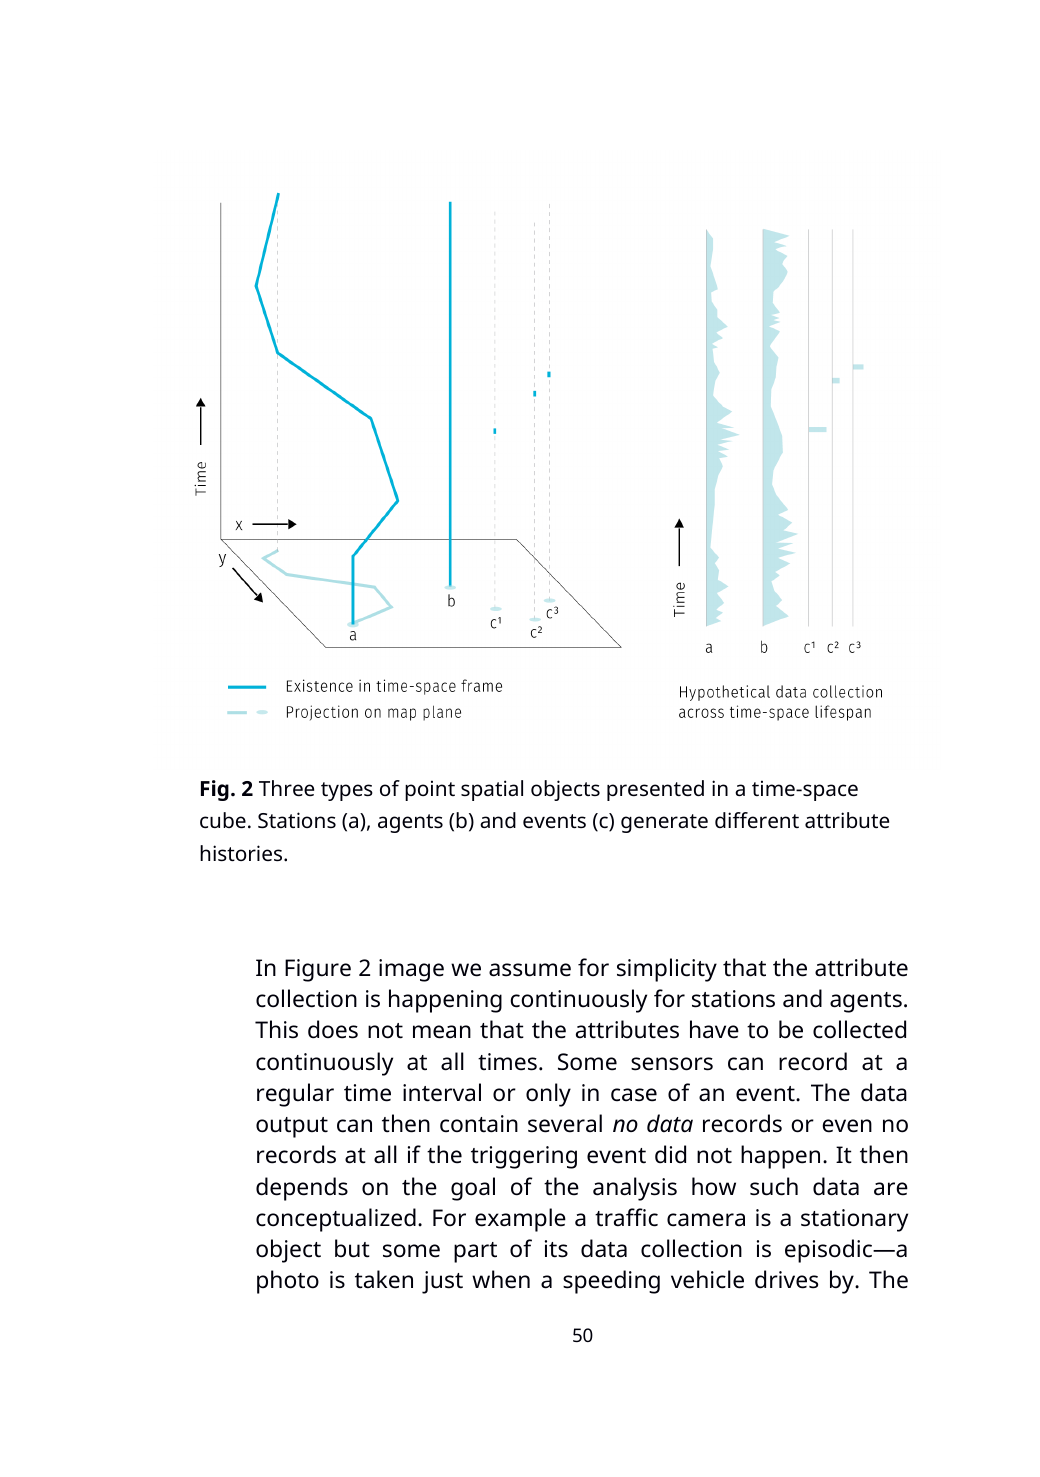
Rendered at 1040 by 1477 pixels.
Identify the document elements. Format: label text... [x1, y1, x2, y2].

text Fig. 2 Three types of point spatial objects presented in a time-space cube. Stations (a), agents (b) and events (c) generate different attribute histories. [199, 770, 910, 867]
picture [153, 150, 941, 770]
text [255, 952, 910, 1295]
